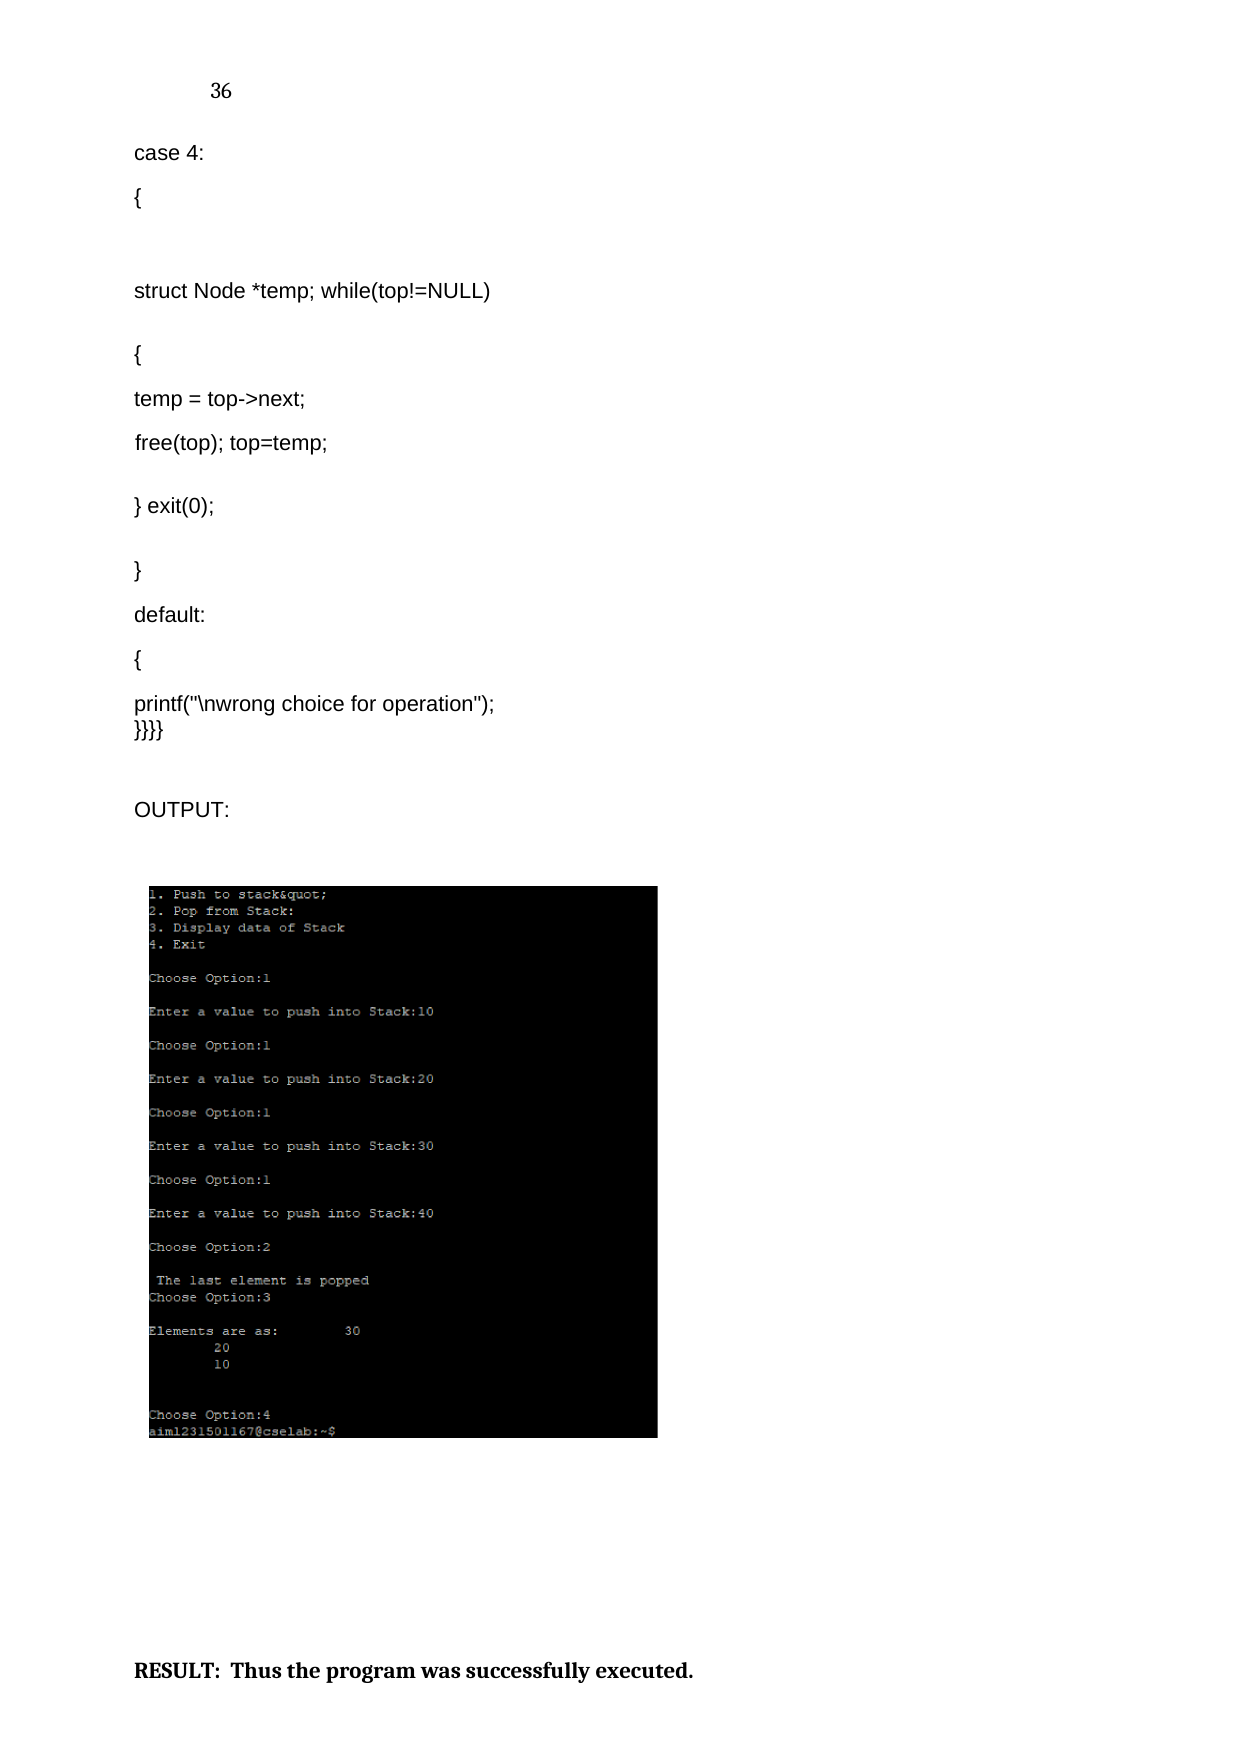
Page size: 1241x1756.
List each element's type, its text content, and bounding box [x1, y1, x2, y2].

text } [134, 557, 1138, 582]
text struct Node *temp; while(top!=NULL) [134, 278, 492, 303]
text temp = top->next; free(top); top=temp; [134, 386, 328, 455]
text } exit(0); [134, 493, 216, 518]
text RESULT: Thus the program was successfully executed. [134, 1657, 1136, 1684]
picture [148, 885, 658, 1438]
text printf("\nwrong choice for operation"); [134, 691, 1138, 716]
text }}}} [134, 716, 1138, 741]
text { [134, 646, 1138, 671]
text OUTPUT: [134, 797, 1138, 822]
text default: [134, 601, 1138, 627]
text { [134, 341, 1138, 366]
text case 4: [134, 139, 1138, 165]
text { [134, 184, 1138, 209]
